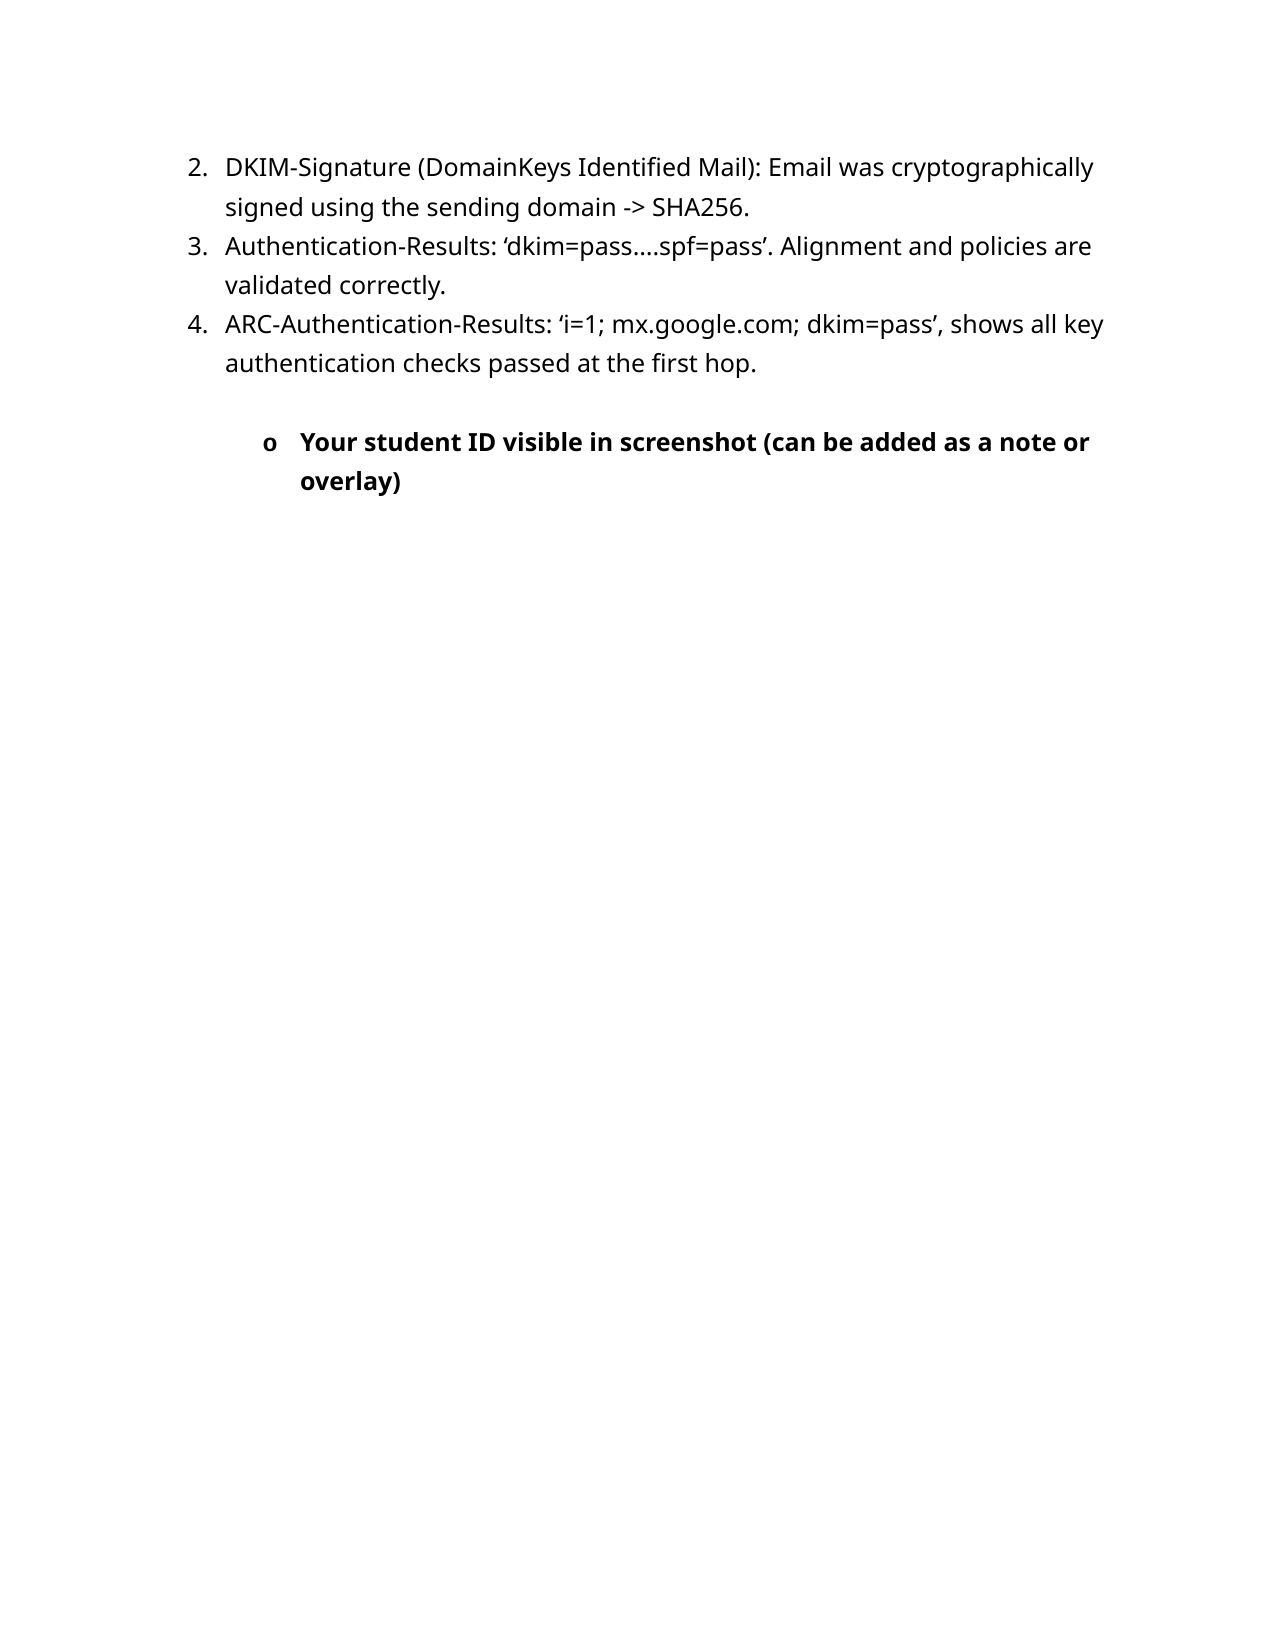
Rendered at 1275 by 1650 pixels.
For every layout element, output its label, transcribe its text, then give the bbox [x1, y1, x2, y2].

list Your student ID visible in screenshot (can be added as a note or overlay) [262, 424, 1125, 498]
list ARC-Authentication-Results: ‘i=1; mx.google.com; dkim=pass’, shows all key authentication checks passed at the first hop. [187, 307, 1125, 380]
list Authentication-Results: ‘dkim=pass….spf=pass’. Alignment and policies are validated correctly. [187, 228, 1125, 302]
list DKIM-Signature (DomainKeys Identified Mail): Email was cryptographically signed using the sending domain -> SHA256. [187, 150, 1125, 223]
